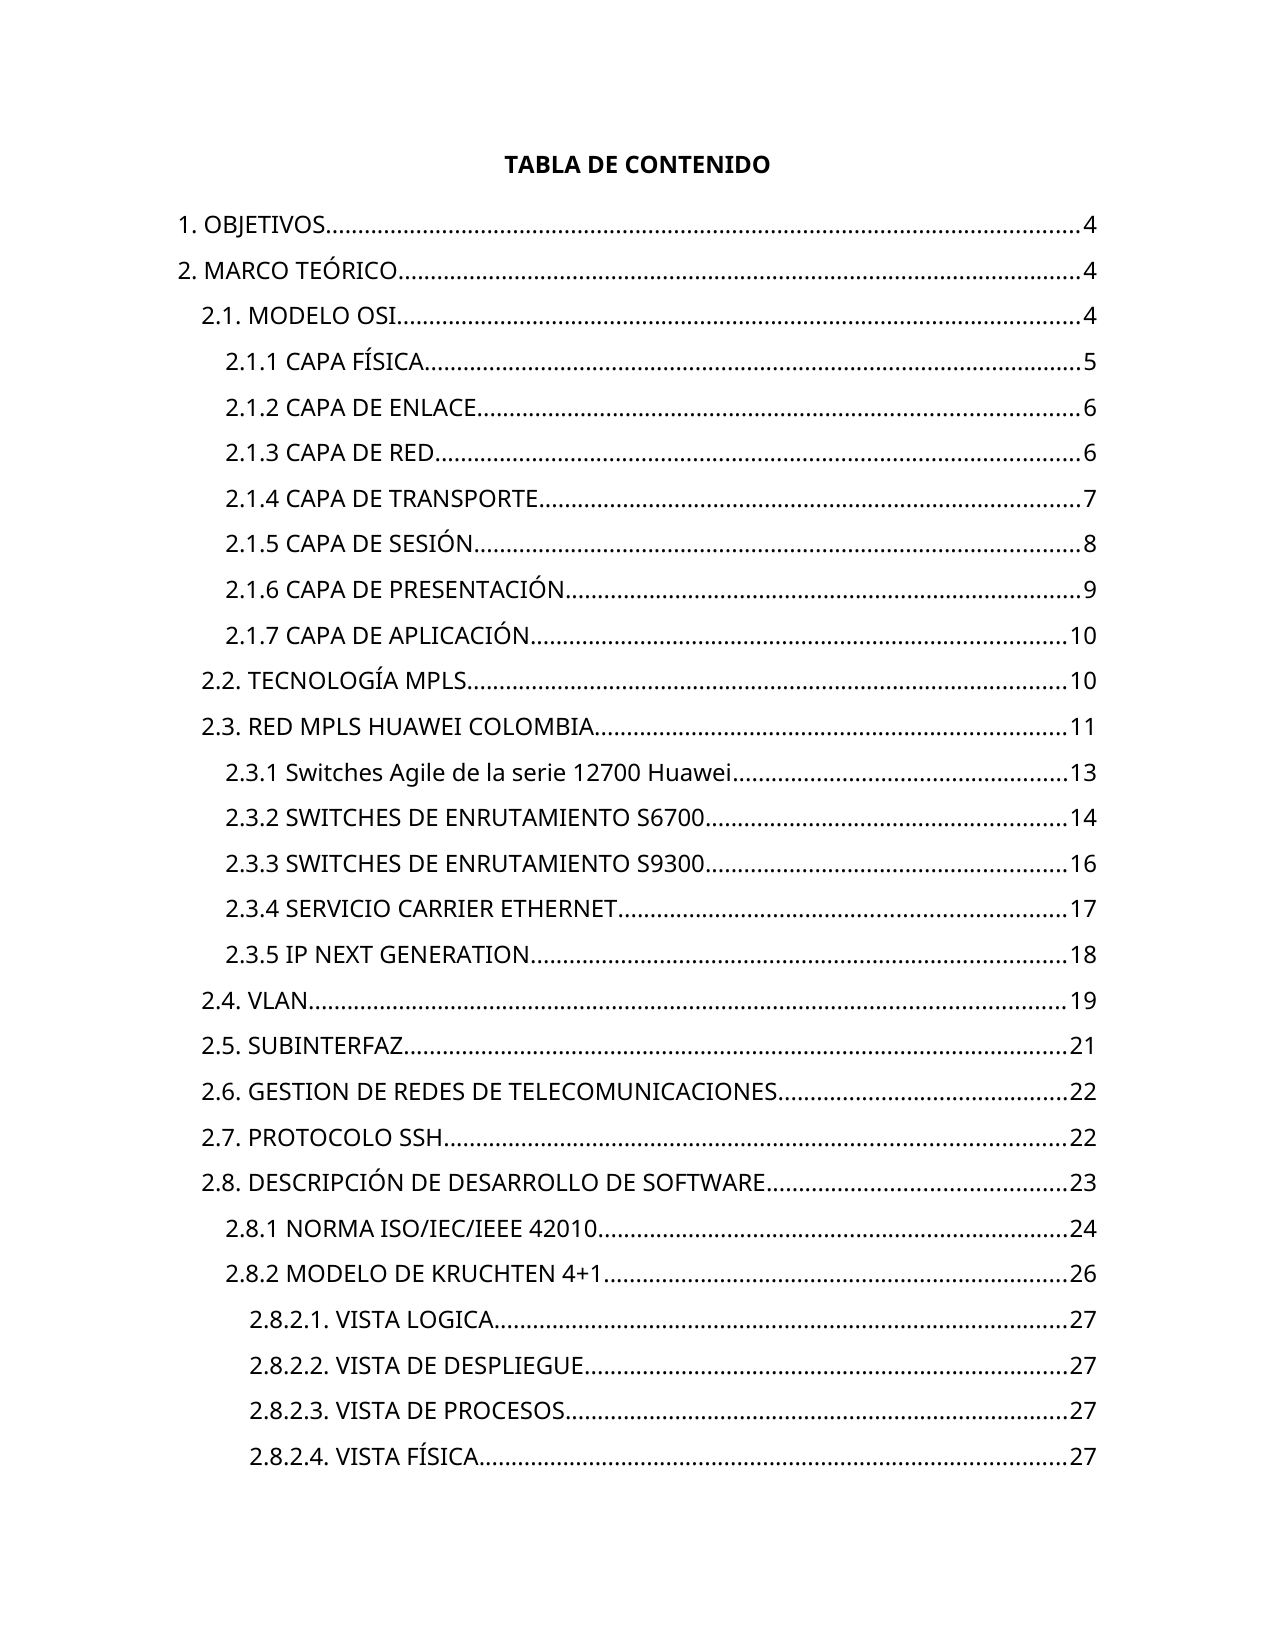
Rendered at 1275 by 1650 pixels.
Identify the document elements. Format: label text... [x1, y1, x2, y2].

text 2.8.2.2. VISTA DE DESPLIEGUE 27 [249, 1348, 1098, 1381]
text 2.5. SUBINTERFAZ 21 [201, 1029, 1098, 1062]
text 2.8.2.1. VISTA LOGICA 27 [249, 1303, 1098, 1335]
text 2.8.2.4. VISTA FÍSICA 27 [249, 1440, 1098, 1472]
text 2.1.2 CAPA DE ENLACE 6 [225, 390, 1098, 423]
text 2.3. RED MPLS HUAWEI COLOMBIA 11 [201, 710, 1098, 742]
text 2.8.1 NORMA ISO/IEC/IEEE 42010 24 [225, 1212, 1098, 1244]
text 2.4. VLAN 19 [201, 983, 1098, 1016]
text 2.1.3 CAPA DE RED 6 [225, 436, 1098, 468]
text TABLA DE CONTENIDO [177, 148, 1098, 180]
text 2. MARCO TEÓRICO 4 [177, 253, 1098, 286]
text 2.6. GESTION DE REDES DE TELECOMUNICACIONES 22 [201, 1075, 1098, 1107]
text 2.2. TECNOLOGÍA MPLS 10 [201, 664, 1098, 697]
text 2.8.2 MODELO DE KRUCHTEN 4+1 26 [225, 1257, 1098, 1290]
text 2.7. PROTOCOLO SSH 22 [201, 1120, 1098, 1153]
text 2.1.6 CAPA DE PRESENTACIÓN 9 [225, 573, 1098, 605]
text 2.1.7 CAPA DE APLICACIÓN 10 [225, 618, 1098, 651]
text 2.3.2 SWITCHES DE ENRUTAMIENTO S6700 14 [225, 801, 1098, 833]
text 2.1.4 CAPA DE TRANSPORTE 7 [225, 482, 1098, 514]
text 2.3.3 SWITCHES DE ENRUTAMIENTO S9300 16 [225, 847, 1098, 879]
text 2.3.5 IP NEXT GENERATION 18 [225, 938, 1098, 970]
text 2.1. MODELO OSI 4 [201, 299, 1098, 332]
text 2.1.1 CAPA FÍSICA 5 [225, 345, 1098, 377]
text 2.1.5 CAPA DE SESIÓN 8 [225, 527, 1098, 560]
text 2.8. DESCRIPCIÓN DE DESARROLLO DE SOFTWARE 23 [201, 1166, 1098, 1198]
text 2.8.2.3. VISTA DE PROCESOS 27 [249, 1394, 1098, 1427]
text 2.3.4 SERVICIO CARRIER ETHERNET 17 [225, 892, 1098, 925]
text 1. OBJETIVOS 4 [177, 208, 1098, 240]
text 2.3.1 Switches Agile de la serie 12700 Huawei 13 [225, 755, 1098, 788]
